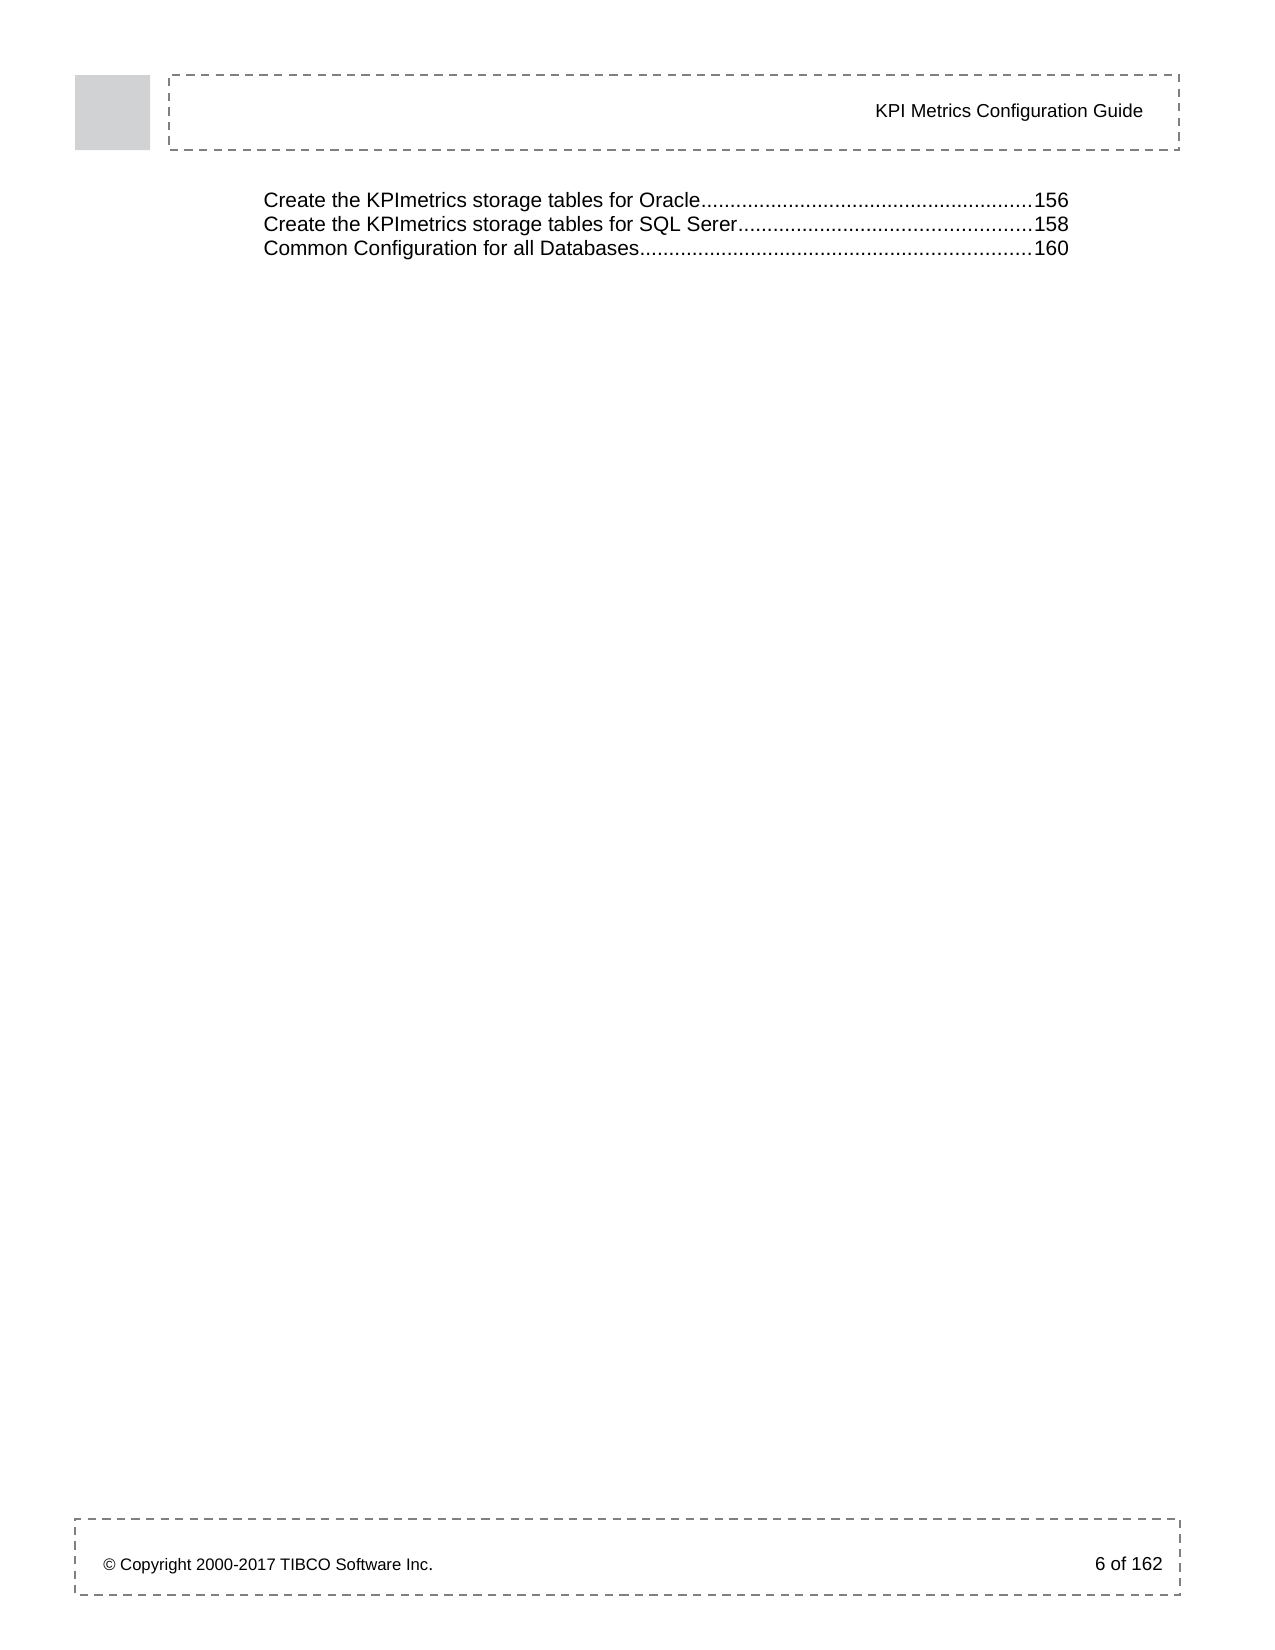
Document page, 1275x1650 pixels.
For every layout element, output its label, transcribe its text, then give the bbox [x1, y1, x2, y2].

text Common Configuration for all Databases 160 [263, 235, 1162, 259]
text Create the KPImetrics storage tables for Oracle 156 [263, 187, 1162, 211]
text Create the KPImetrics storage tables for SQL Serer 158 [263, 211, 1162, 235]
